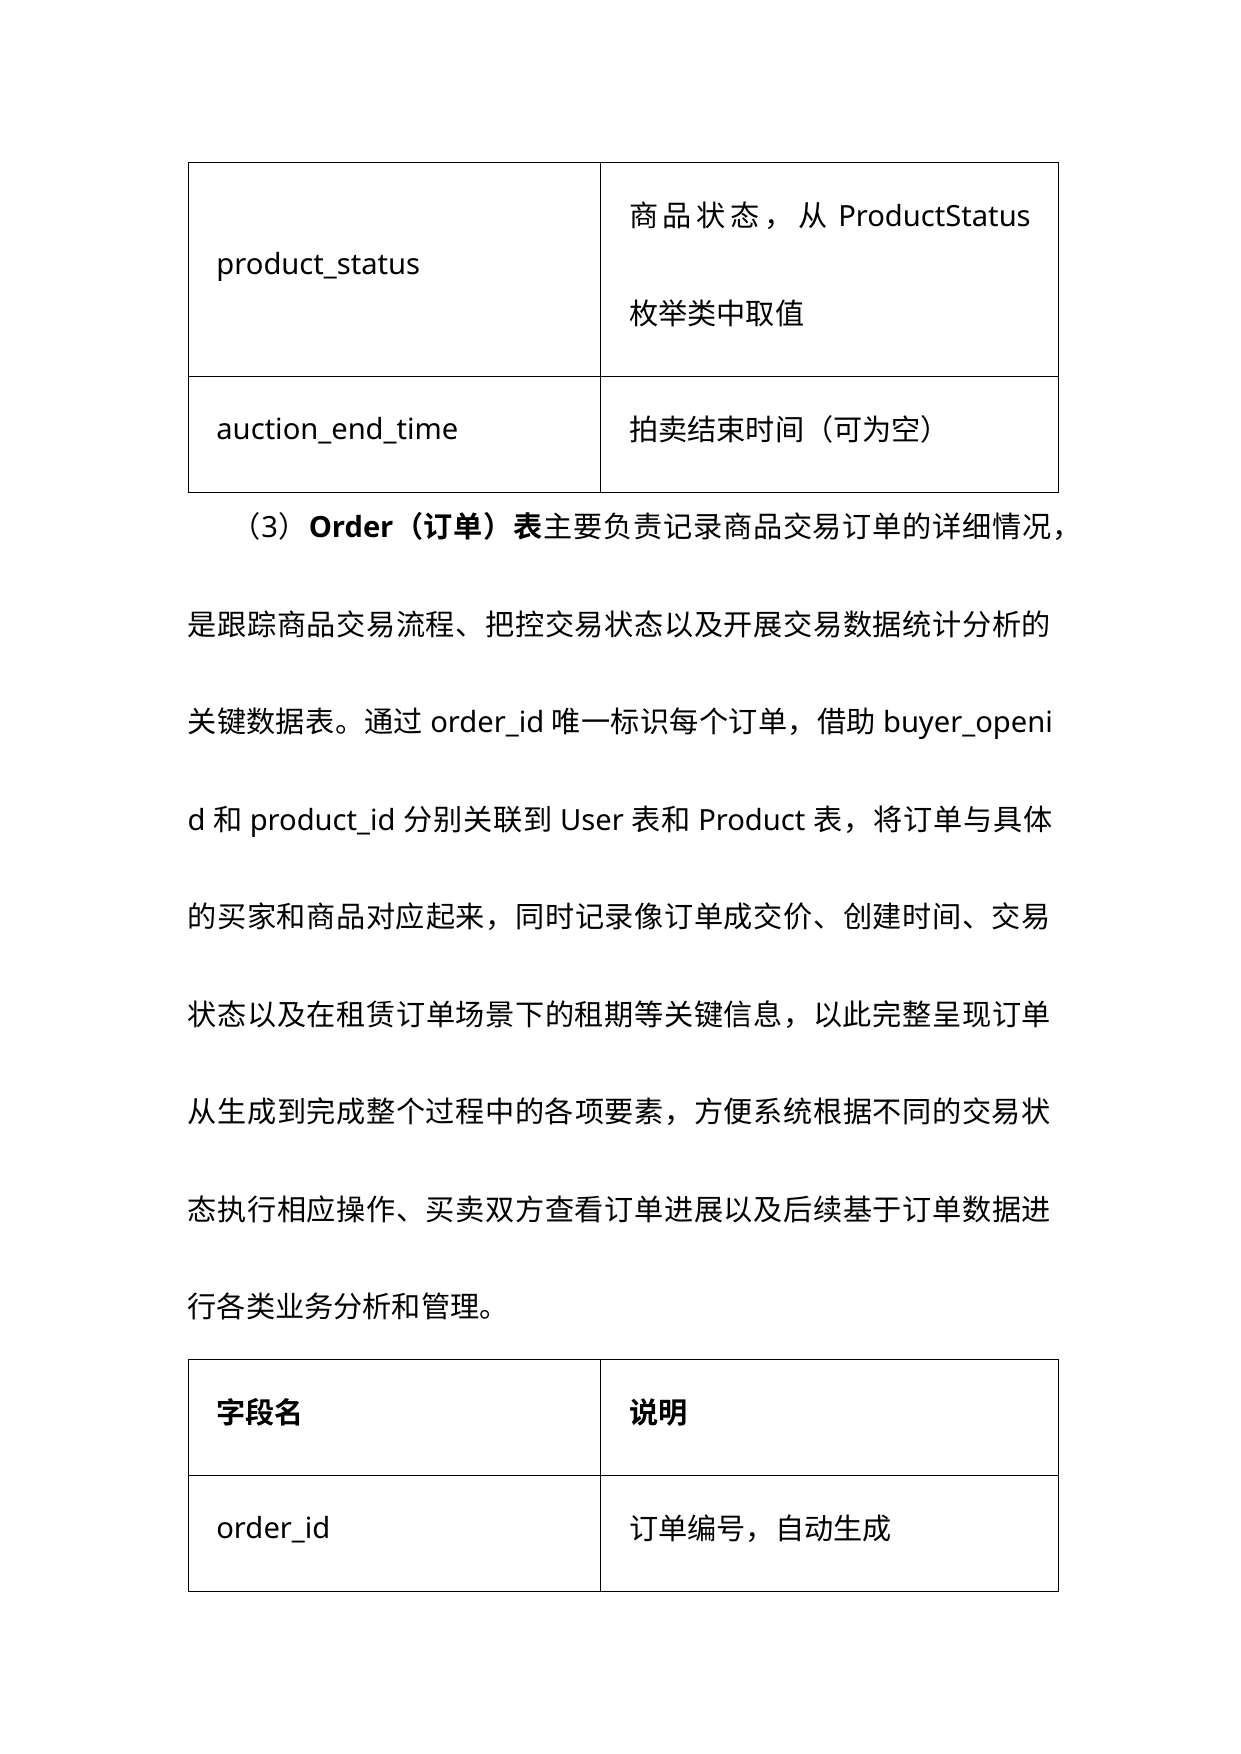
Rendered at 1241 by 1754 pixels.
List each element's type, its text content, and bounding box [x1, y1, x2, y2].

table_cell 商品状态，从ProductStatus枚举类中取值 [601, 163, 1058, 376]
table_cell 订单编号，自动生成 [601, 1476, 1058, 1591]
table_cell auction_end_time [189, 377, 600, 492]
table_header 说明 [601, 1360, 1058, 1475]
table_cell order_id [189, 1476, 600, 1591]
table_cell 拍卖结束时间（可为空） [601, 377, 1058, 492]
table_cell product_status [189, 163, 600, 376]
table_header 字段名 [189, 1360, 600, 1475]
text （3）Order（订单）表主要负责记录商品交易订单的详细情况，是跟踪商品交易流程、把控交易状态以及开展交易数据统计分析的关键数据表。通过 order_id 唯一标识每个订单，借助 buyer_openid 和 product_id 分别关联到 User 表和 Product 表，将订单与具体的买家和商品对应起来，同时记录像订单成交价、创建时间、交易状态以及在租赁订单场景下的租期等关键信息，以此完整呈现订单从生成到完成整个过程中的各项要素，方便系统根据不同的交易状态执行相应操作、买卖双方查看订单进展以及后续基于订单数据进行各类业务分析和管理。 [187, 493, 1053, 1338]
